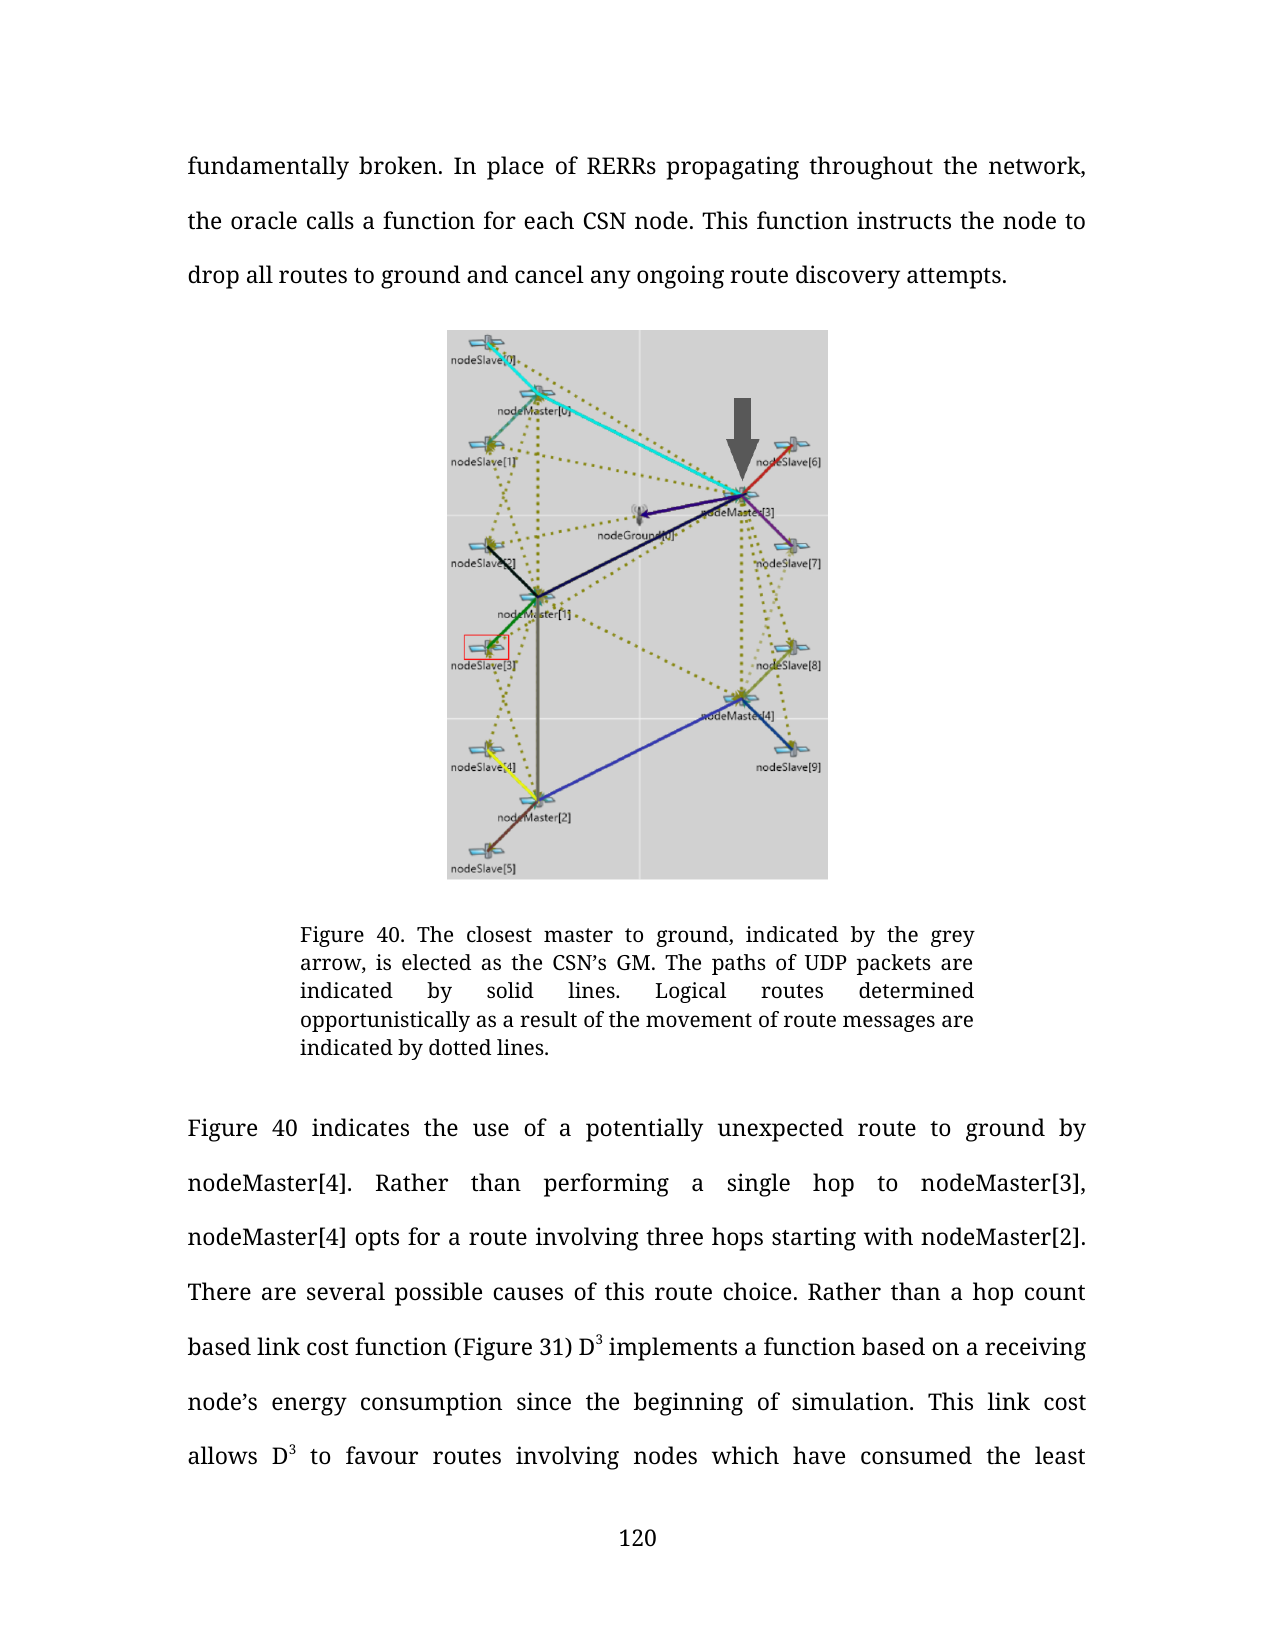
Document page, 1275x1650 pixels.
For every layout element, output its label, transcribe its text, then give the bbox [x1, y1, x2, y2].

text Figure 40. The closest master to ground, indicated by the grey arrow, is elected as the CSN’s GM. The paths of UDP packets are indicated by solid lines. Logical routes determined opportunistically as a result of the movement of route messages are indicated by dotted lines. [300, 920, 975, 1062]
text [187, 150, 1087, 291]
picture [447, 330, 828, 880]
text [187, 1112, 1087, 1471]
